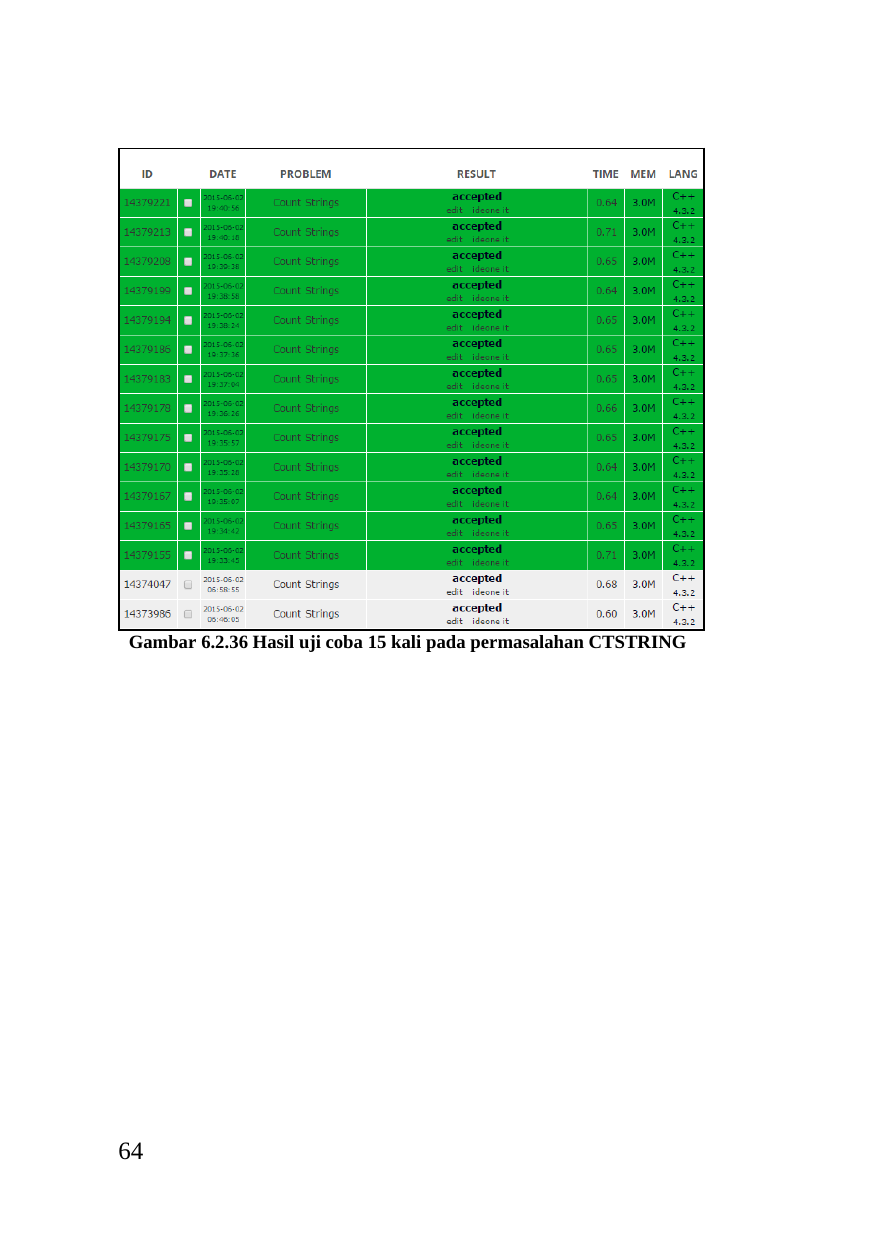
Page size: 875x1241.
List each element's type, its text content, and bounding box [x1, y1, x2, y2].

picture [120, 149, 703, 629]
